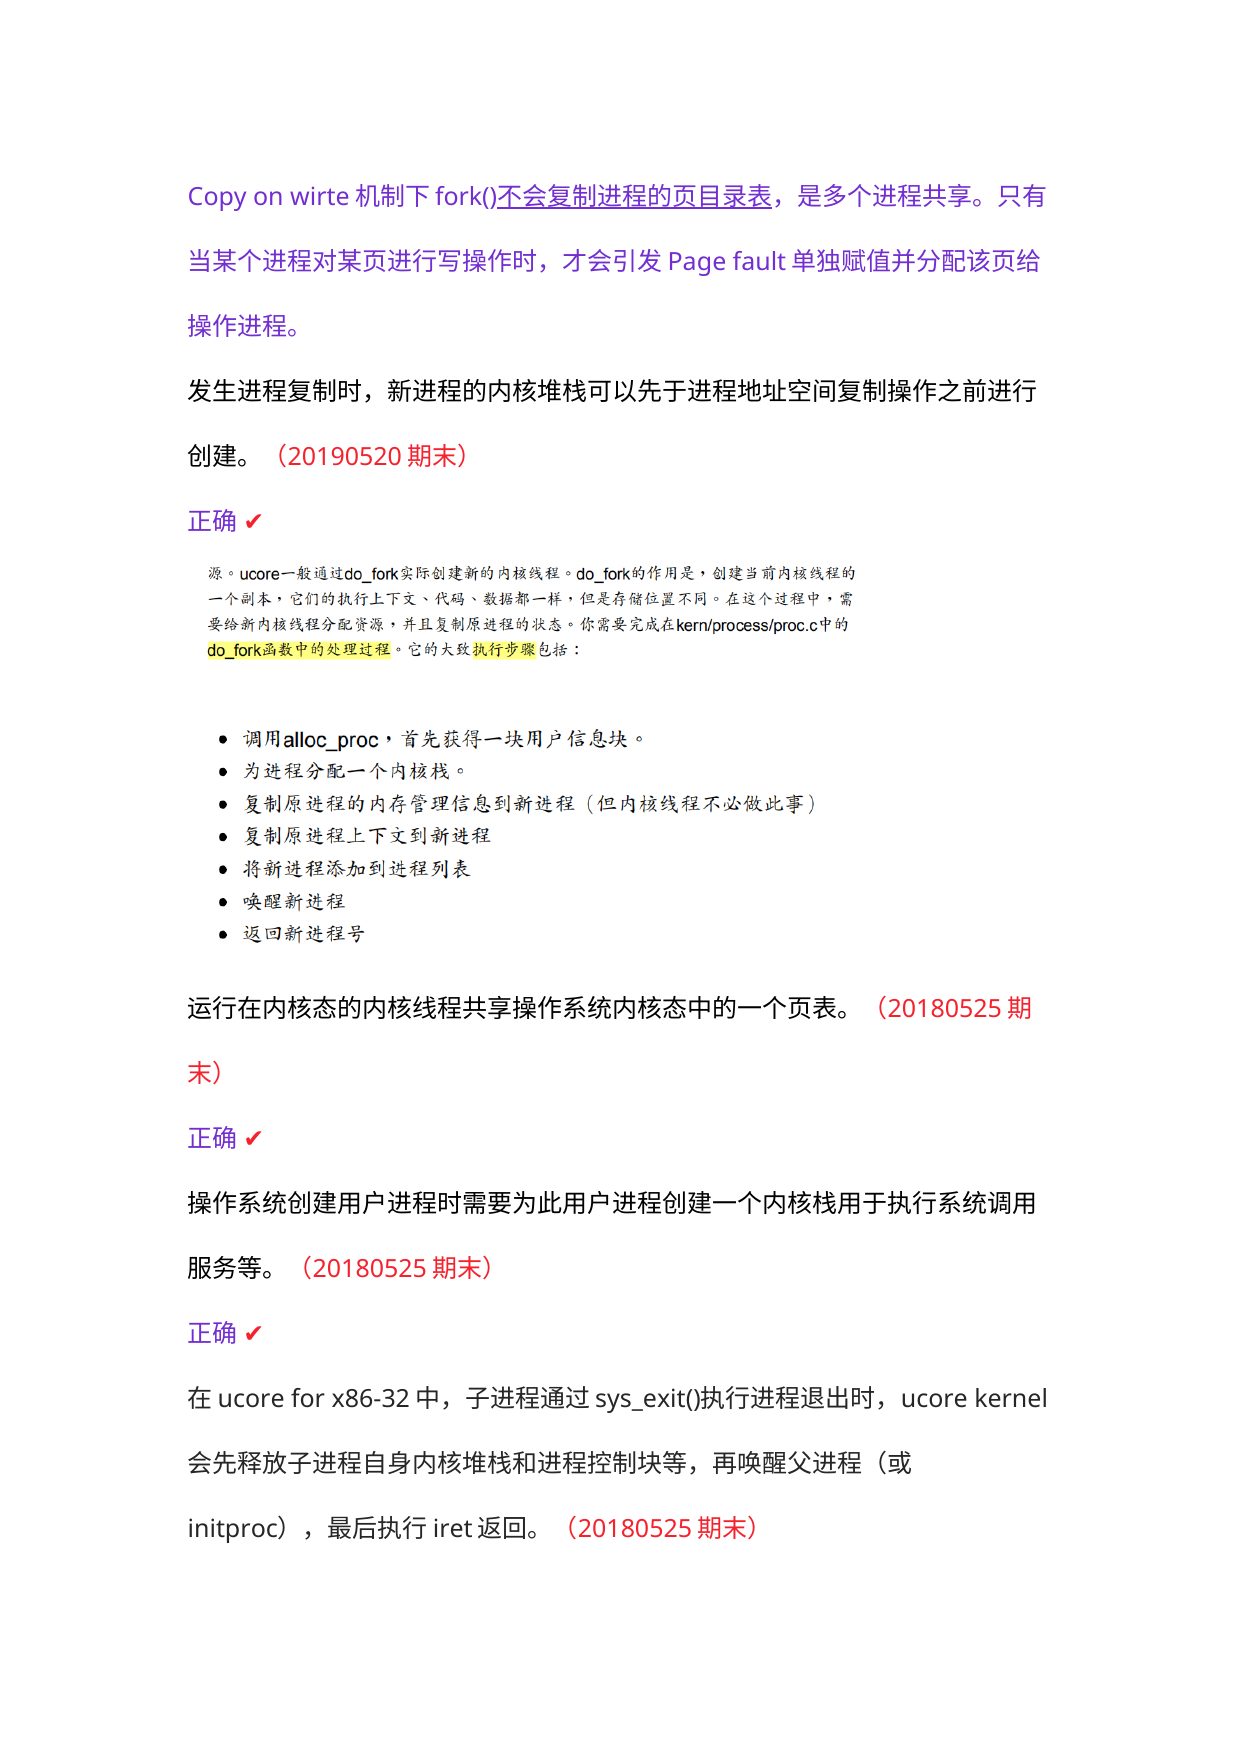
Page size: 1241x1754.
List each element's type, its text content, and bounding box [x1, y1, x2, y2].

text 正确 ✔ [187, 1104, 1053, 1169]
text 运行在内核态的内核线程共享操作系统内核态中的一个页表。（20180525期末） [187, 974, 1053, 1104]
text 操作系统创建用户进程时需要为此用户进程创建一个内核栈用于执行系统调用服务等。（20180525期末） [187, 1169, 1053, 1299]
text 在ucore for x86-32中，子进程通过sys_exit()执行进程退出时，ucore kernel会先释放子进程自身内核堆栈和进程控制块等，再唤醒父进程（或initproc），最后执行iret返回。（20180525期末） [187, 1364, 1053, 1559]
picture [187, 694, 869, 962]
text Copy on wirte机制下fork()不会复制进程的页目录表，是多个进程共享。只有当某个进程对某页进行写操作时，才会引发Page fault单独赋值并分配该页给操作进程。 [187, 162, 1053, 357]
text 正确 ✔ [187, 1299, 1053, 1364]
picture [187, 560, 864, 674]
text 发生进程复制时，新进程的内核堆栈可以先于进程地址空间复制操作之前进行创建。（20190520期末） [187, 357, 1053, 487]
text 正确 ✔ [187, 487, 1053, 552]
